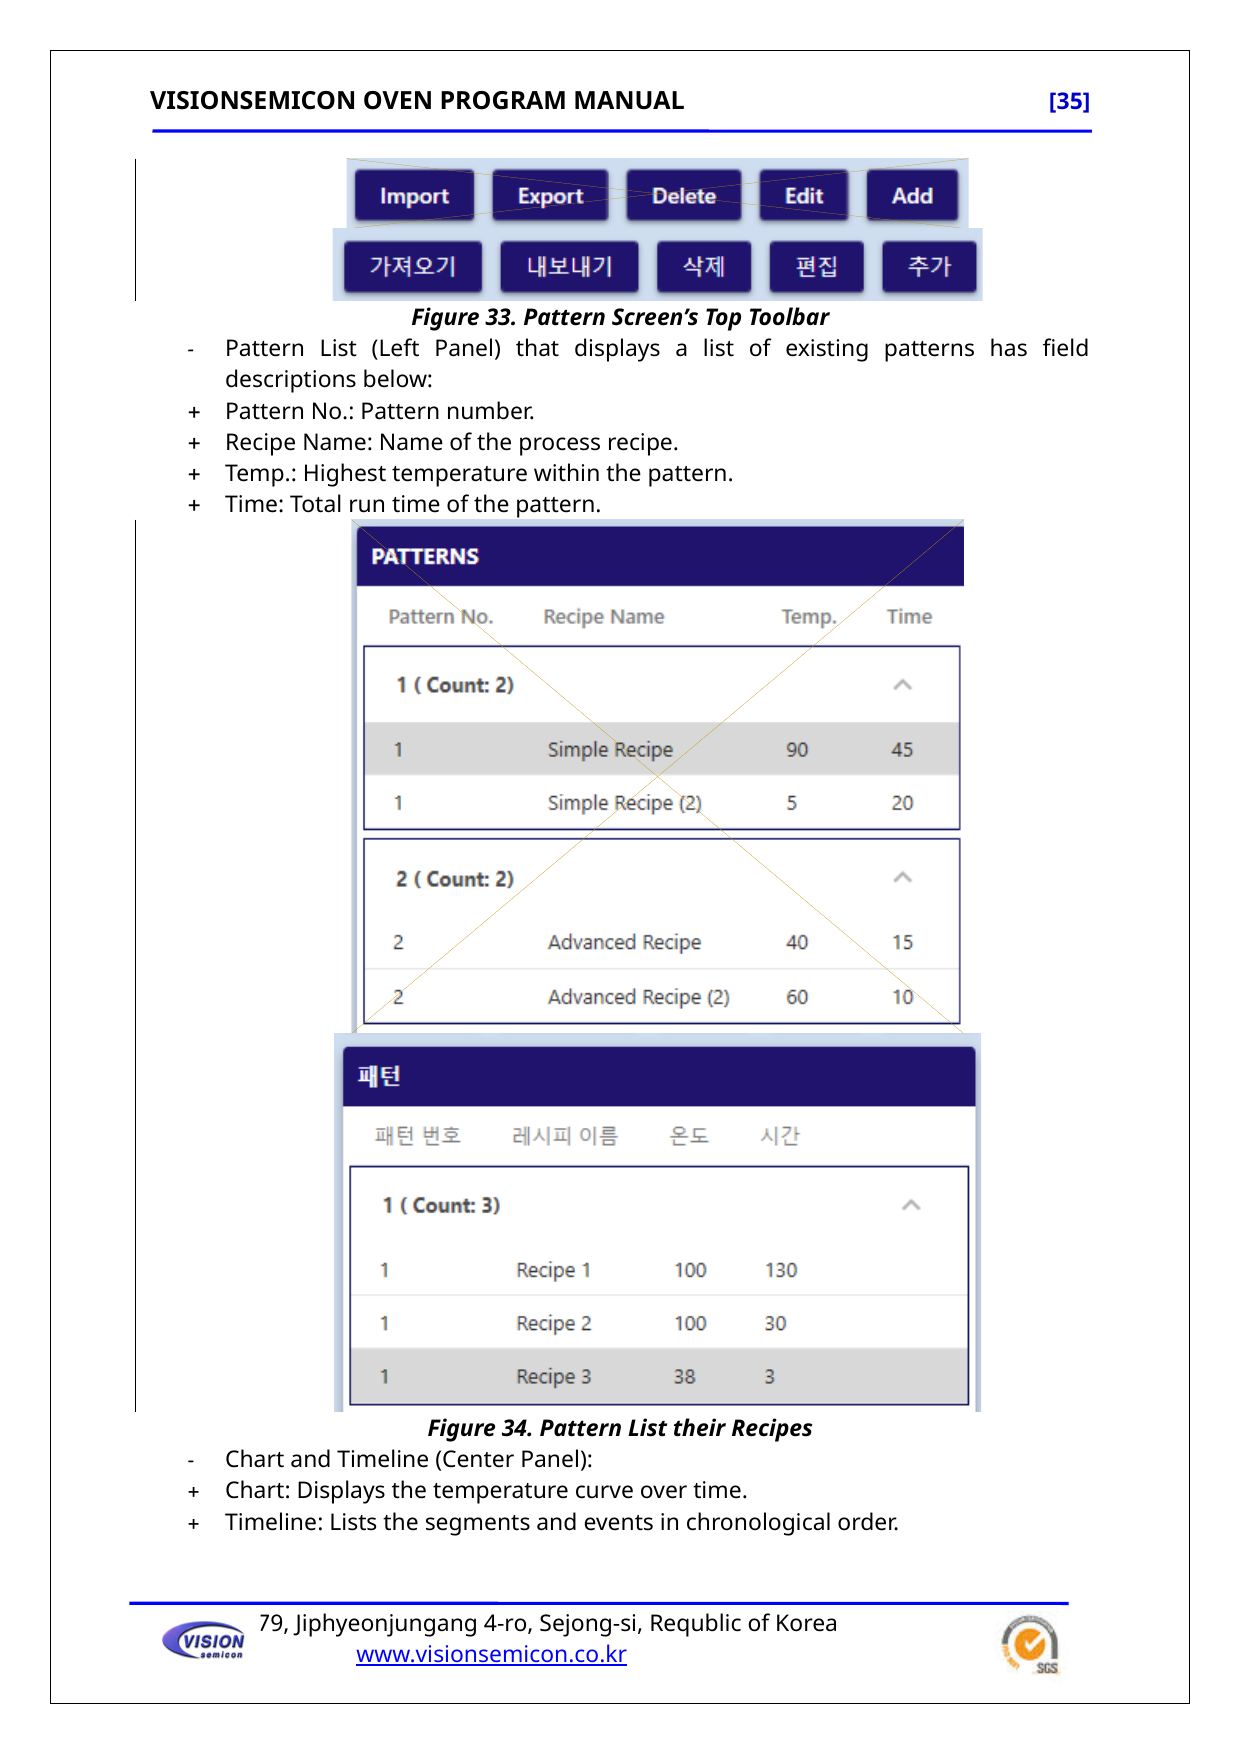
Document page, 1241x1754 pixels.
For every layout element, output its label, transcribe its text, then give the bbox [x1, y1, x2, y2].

list Temp.: Highest temperature within the pattern. [187, 457, 1090, 488]
list Pattern List (Left Panel) that displays a list of existing patterns has field descriptions below: [187, 332, 1090, 394]
picture [334, 778, 982, 1412]
list Chart and Timeline (Center Panel): [187, 1443, 1090, 1474]
picture [994, 1611, 1069, 1683]
text Figure 33. Pattern Screen’s Top Toolbar [150, 301, 1090, 332]
list Timeline: Lists the segments and events in chronological order. [187, 1506, 1090, 1537]
list Chart: Displays the temperature curve over time. [187, 1474, 1090, 1506]
picture [351, 521, 656, 1032]
list Pattern No.: Pattern number. [187, 394, 1090, 426]
list Recipe Name: Name of the process recipe. [187, 426, 1090, 457]
text Figure 34. Pattern List their Recipes [150, 1412, 1090, 1443]
picture [332, 159, 983, 301]
list Time: Total run time of the pattern. [187, 488, 1090, 519]
picture [659, 521, 964, 1032]
picture [353, 519, 963, 775]
picture [351, 158, 964, 193]
picture [154, 1610, 261, 1668]
